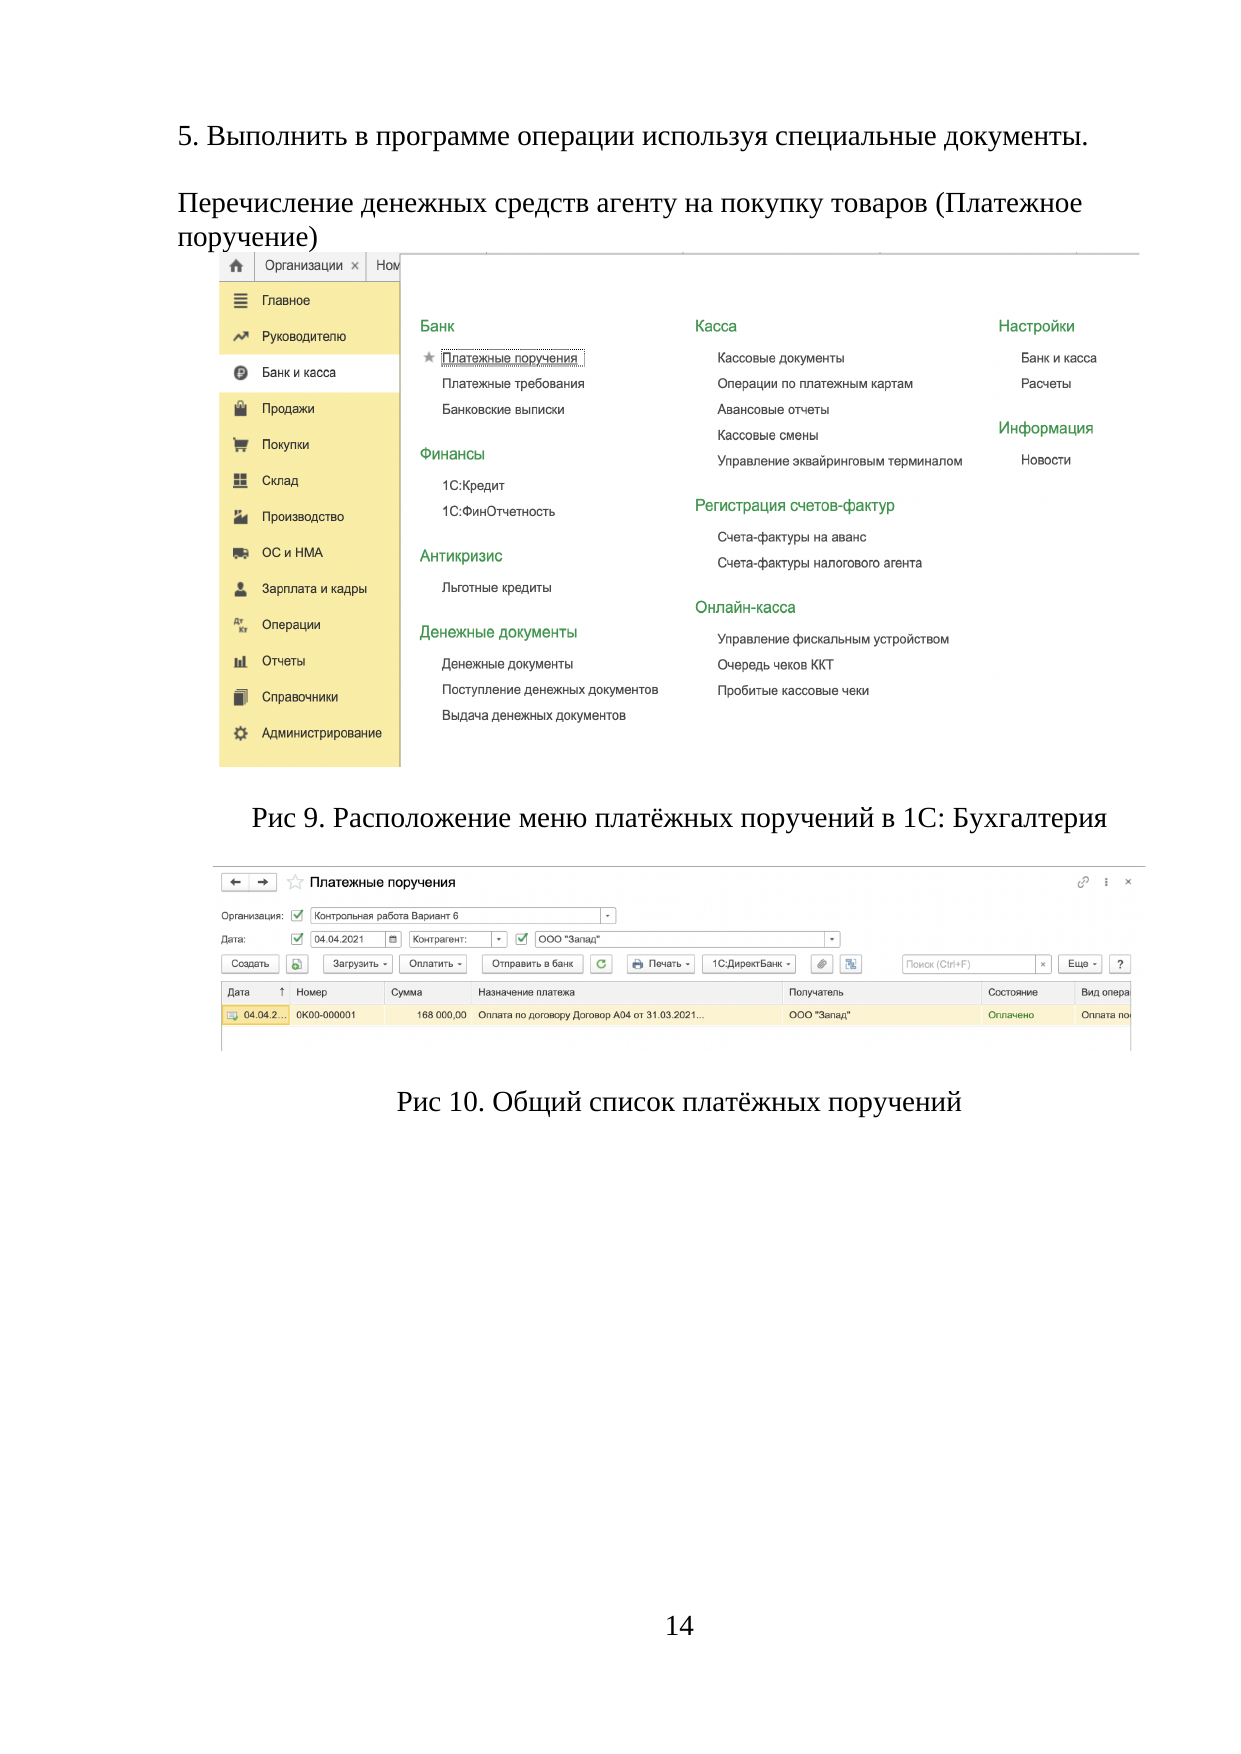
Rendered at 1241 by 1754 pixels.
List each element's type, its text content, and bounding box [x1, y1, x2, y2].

text Рис 10. Общий список платёжных поручений [177, 1084, 1181, 1117]
text 5. Выполнить в программе операции используя специальные документы. [177, 118, 1181, 152]
picture [212, 866, 1146, 1051]
picture [219, 252, 1140, 767]
text Рис 9. Расположение меню платёжных поручений в 1C: Бухгалтерия [177, 800, 1181, 833]
text Перечисление денежных средств агенту на покупку товаров (Платежное поручение) [177, 185, 1181, 252]
